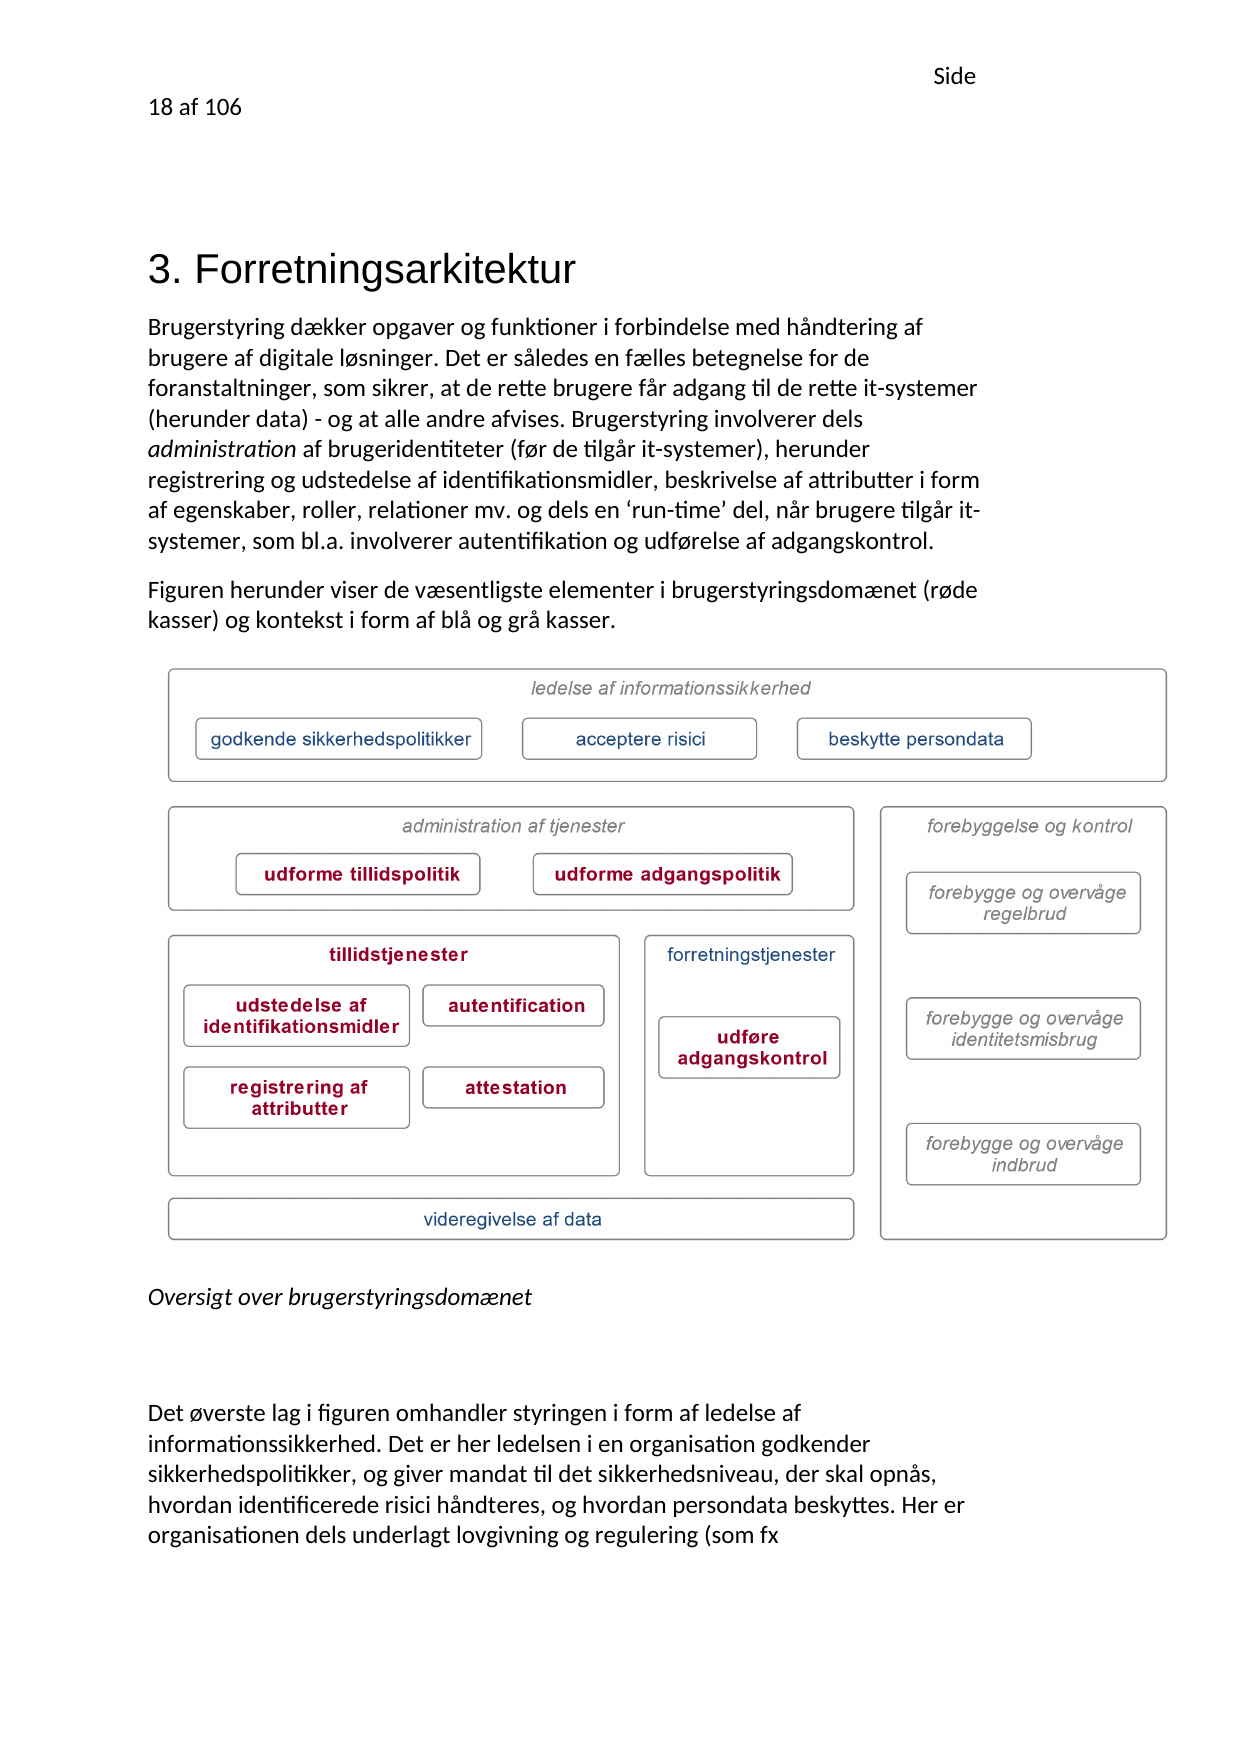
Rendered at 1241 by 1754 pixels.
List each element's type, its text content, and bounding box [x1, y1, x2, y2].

subtitle Forretningsarkitektur [148, 240, 992, 292]
text Figuren herunder viser de væsentligste elementer i brugerstyringsdomænet (røde kasser) og kontekst i form af blå og grå kasser. [148, 574, 992, 635]
picture [147, 647, 1187, 1260]
text Brugerstyring dækker opgaver og funktioner i forbindelse med håndtering af brugere af digitale løsninger. Det er således en fælles betegnelse for de foranstaltninger, som sikrer, at de rette brugere får adgang til de rette it-systemer (herunder data) - og at alle andre afvises. Brugerstyring involverer dels administration af brugeridentiteter (før de tilgår it-systemer), herunder registrering og udstedelse af identifikationsmidler, beskrivelse af attributter i form af egenskaber, roller, relationer mv. og dels en ‘run-time’ del, når brugere tilgår it-systemer, som bl.a. involverer autentifikation og udførelse af adgangskontrol. [148, 311, 992, 555]
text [148, 1397, 992, 1550]
text Oversigt over brugerstyringsdomænet [148, 1281, 992, 1311]
